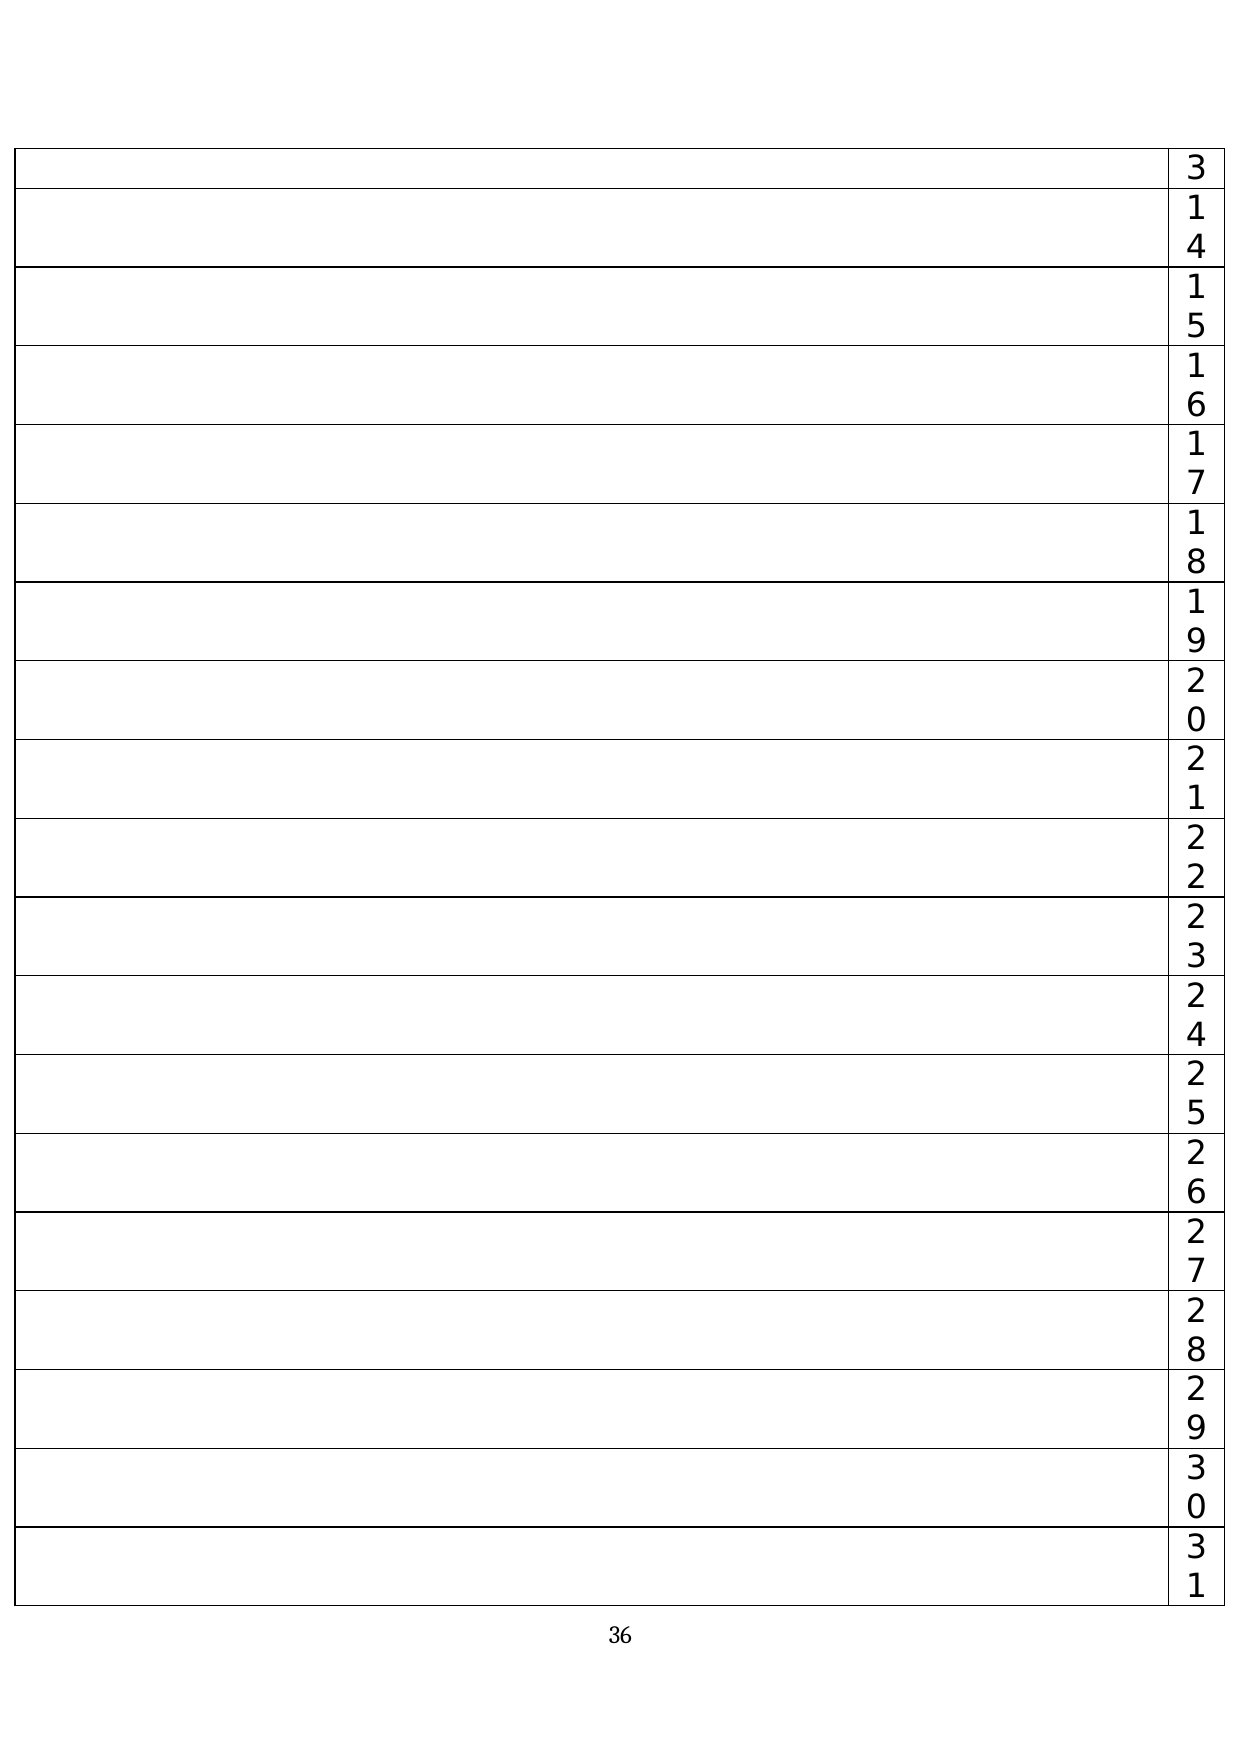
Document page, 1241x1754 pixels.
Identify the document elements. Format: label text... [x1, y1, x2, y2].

table_cell 28 [1169, 1291, 1224, 1369]
table_cell 21 [1169, 740, 1224, 818]
table_cell 15 [1169, 268, 1224, 345]
table_cell [16, 1449, 1168, 1526]
table_cell 18 [1169, 504, 1224, 581]
table_cell [16, 583, 1168, 660]
table_cell [16, 1528, 1168, 1605]
table_cell [16, 1134, 1168, 1211]
table_cell [16, 740, 1168, 818]
table_cell [16, 1213, 1168, 1290]
table_cell [16, 189, 1168, 266]
table_cell [16, 976, 1168, 1054]
table_cell 14 [1169, 189, 1224, 266]
table_cell 20 [1169, 661, 1224, 739]
table_cell 16 [1169, 346, 1224, 424]
table_cell 27 [1169, 1213, 1224, 1290]
table_cell 26 [1169, 1134, 1224, 1211]
table_cell 31 [1169, 1528, 1224, 1605]
table_cell 19 [1169, 583, 1224, 660]
table_cell [16, 1370, 1168, 1448]
table_cell 30 [1169, 1449, 1224, 1526]
table_cell 29 [1169, 1370, 1224, 1448]
table_cell 24 [1169, 976, 1224, 1054]
table_cell 25 [1169, 1055, 1224, 1133]
table_cell [16, 1291, 1168, 1369]
table_cell 17 [1169, 425, 1224, 503]
table_cell [16, 268, 1168, 345]
table_cell 22 [1169, 819, 1224, 896]
table_cell [16, 149, 1168, 188]
table_cell [16, 1055, 1168, 1133]
table_cell 13 [1169, 149, 1224, 188]
table_cell [16, 661, 1168, 739]
table_cell [16, 819, 1168, 896]
table_cell [16, 425, 1168, 503]
table_cell 23 [1169, 898, 1224, 975]
table_cell [16, 346, 1168, 424]
table_cell [16, 898, 1168, 975]
table_cell [16, 504, 1168, 581]
